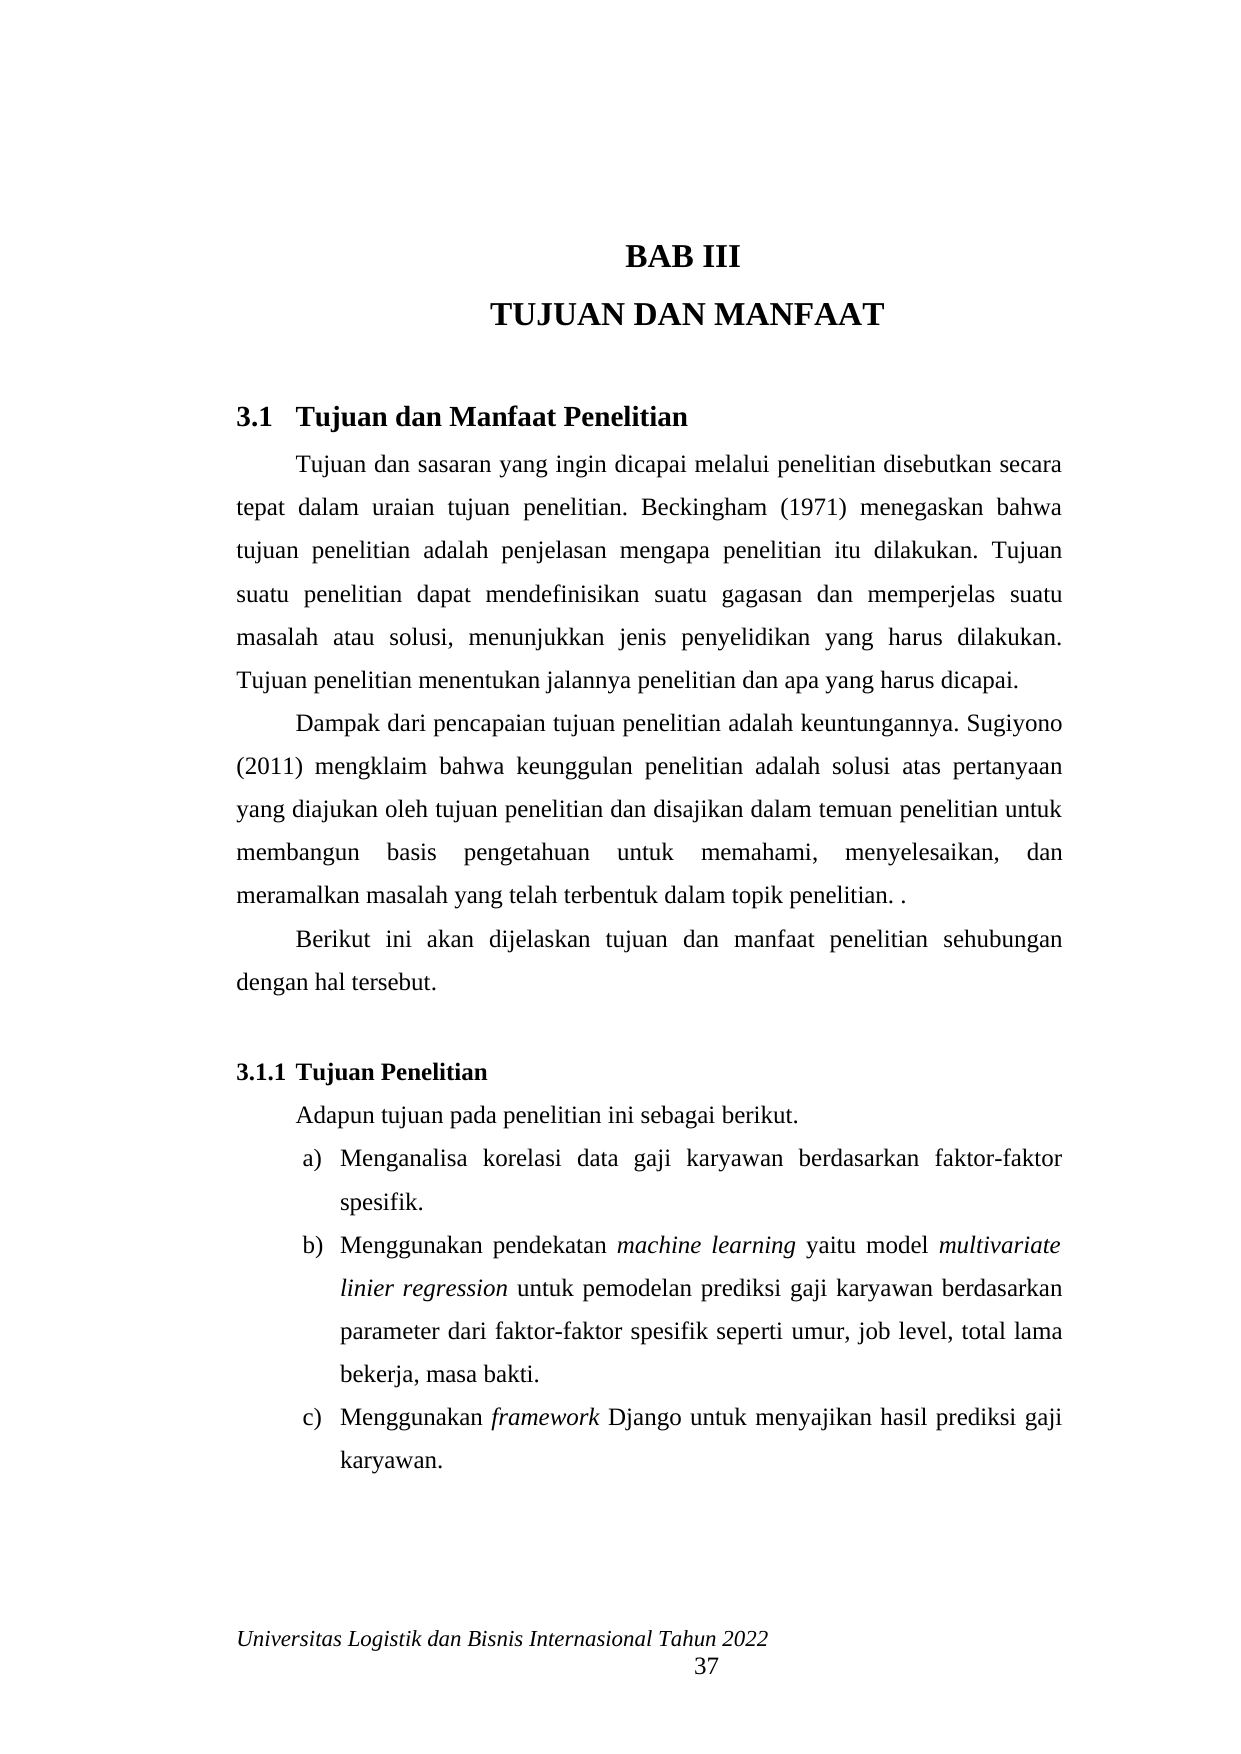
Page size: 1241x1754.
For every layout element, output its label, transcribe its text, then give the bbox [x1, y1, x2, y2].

text Adapun tujuan pada penelitian ini sebagai berikut. [236, 1100, 1063, 1129]
subtitle Tujuan dan Manfaat Penelitian [236, 399, 1063, 432]
list Menggunakan pendekatan machine learning yaitu model multivariate linier regression untuk pemodelan prediksi gaji karyawan berdasarkan parameter dari faktor-faktor spesifik seperti umur, job level, total lama bekerja, masa bakti. [302, 1230, 1063, 1388]
list Menggunakan framework Django untuk menyajikan hasil prediksi gaji karyawan. [302, 1402, 1063, 1474]
list Menganalisa korelasi data gaji karyawan berdasarkan faktor-faktor spesifik. [302, 1143, 1063, 1215]
subtitle Tujuan Penelitian [236, 1057, 1063, 1086]
subtitle BAB III TUJUAN DAN MANFAAT [311, 236, 1063, 332]
text Berikut ini akan dijelaskan tujuan dan manfaat penelitian sehubungan dengan hal tersebut. [236, 924, 1063, 996]
text Dampak dari pencapaian tujuan penelitian adalah keuntungannya. Sugiyono (2011) mengklaim bahwa keunggulan penelitian adalah solusi atas pertanyaan yang diajukan oleh tujuan penelitian dan disajikan dalam temuan penelitian untuk membangun basis pengetahuan untuk memahami, menyelesaikan, dan meramalkan masalah yang telah terbentuk dalam topik penelitian. . [236, 708, 1063, 909]
text Tujuan dan sasaran yang ingin dicapai melalui penelitian disebutkan secara tepat dalam uraian tujuan penelitian. Beckingham (1971) menegaskan bahwa tujuan penelitian adalah penjelasan mengapa penelitian itu dilakukan. Tujuan suatu penelitian dapat mendefinisikan suatu gagasan dan memperjelas suatu masalah atau solusi, menunjukkan jenis penyelidikan yang harus dilakukan. Tujuan penelitian menentukan jalannya penelitian dan apa yang harus dicapai. [236, 449, 1063, 694]
